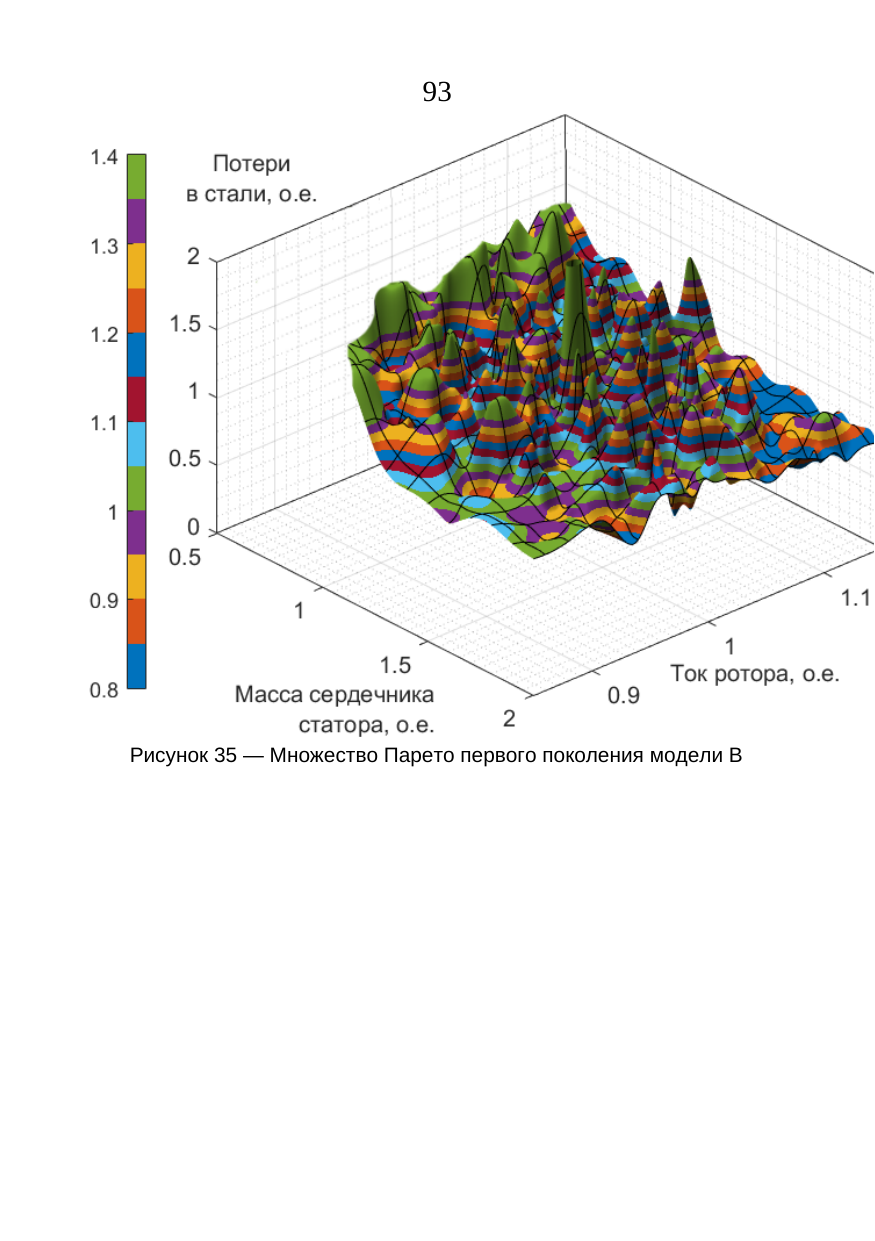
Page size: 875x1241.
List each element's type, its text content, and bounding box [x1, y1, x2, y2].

picture [85, 107, 874, 743]
text Рисунок 35 — Множество Парето первого поколения модели В [77, 743, 795, 767]
